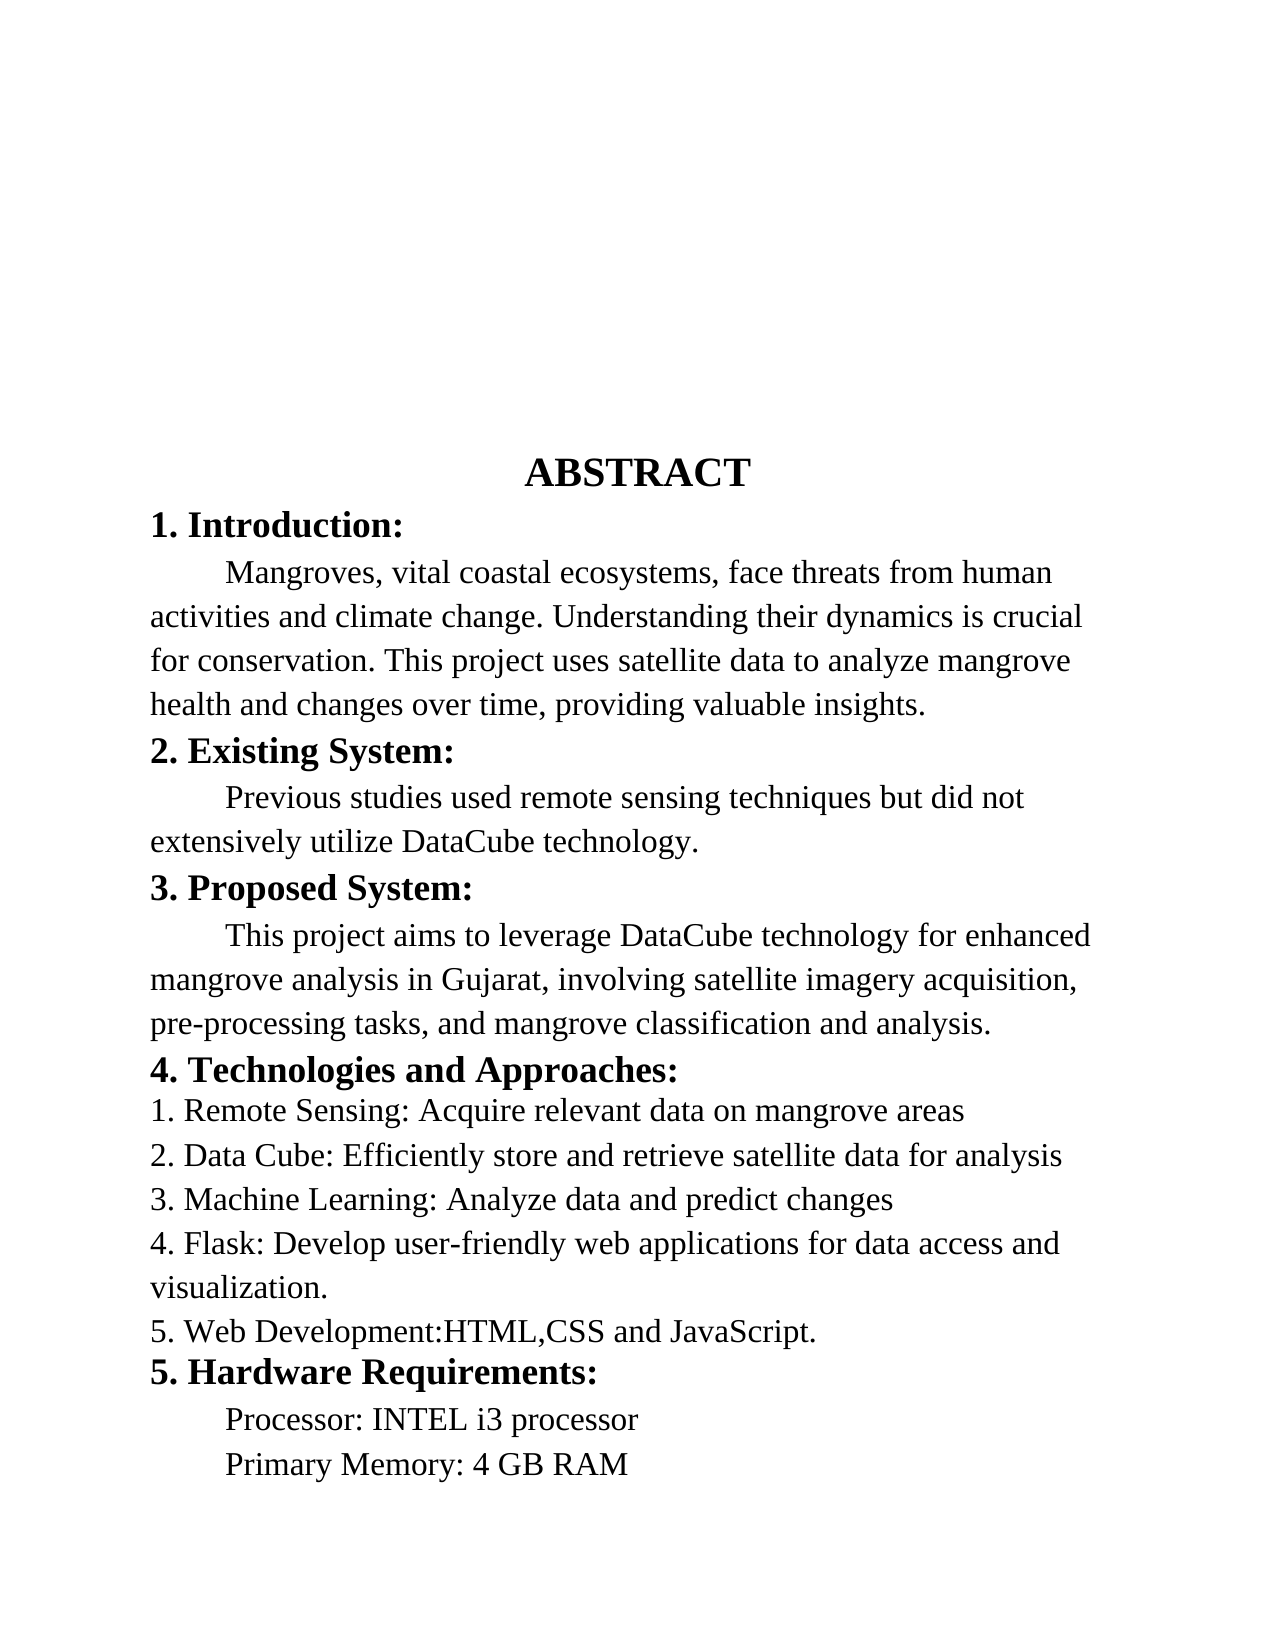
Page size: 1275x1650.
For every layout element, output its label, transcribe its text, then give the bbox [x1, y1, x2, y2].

text Processor: INTEL i3 processor [150, 1399, 1125, 1437]
text 4. Technologies and Approaches: [150, 1048, 1125, 1091]
text 5. Hardware Requirements: [150, 1349, 1125, 1392]
text 2. Existing System: [150, 728, 1125, 771]
text 3. Proposed System: [150, 866, 1125, 909]
text This project aims to leverage DataCube technology for enhanced mangrove analysis in Gujarat, involving satellite imagery acquisition, pre-processing tasks, and mangrove classification and analysis. [150, 915, 1125, 1042]
text 4. Flask: Develop user-friendly web applications for data access and visualization. [150, 1223, 1125, 1305]
text 1. Remote Sensing: Acquire relevant data on mangrove areas [150, 1091, 1125, 1129]
text Primary Memory: 4 GB RAM [150, 1444, 1125, 1482]
text Mangroves, vital coastal ecosystems, face threats from human activities and climate change. Understanding their dynamics is crucial for conservation. This project uses satellite data to analyze mangrove health and changes over time, providing valuable insights. [150, 552, 1125, 722]
text 3. Machine Learning: Analyze data and predict changes [150, 1179, 1125, 1217]
text 2. Data Cube: Efficiently store and retrieve satellite data for analysis [150, 1135, 1125, 1173]
text ABSTRACT [150, 447, 1125, 495]
text 5. Web Development:HTML,CSS and JavaScript. [150, 1311, 1125, 1349]
text Previous studies used remote sensing techniques but did not extensively utilize DataCube technology. [150, 778, 1125, 860]
text 1. Introduction: [150, 502, 1125, 545]
